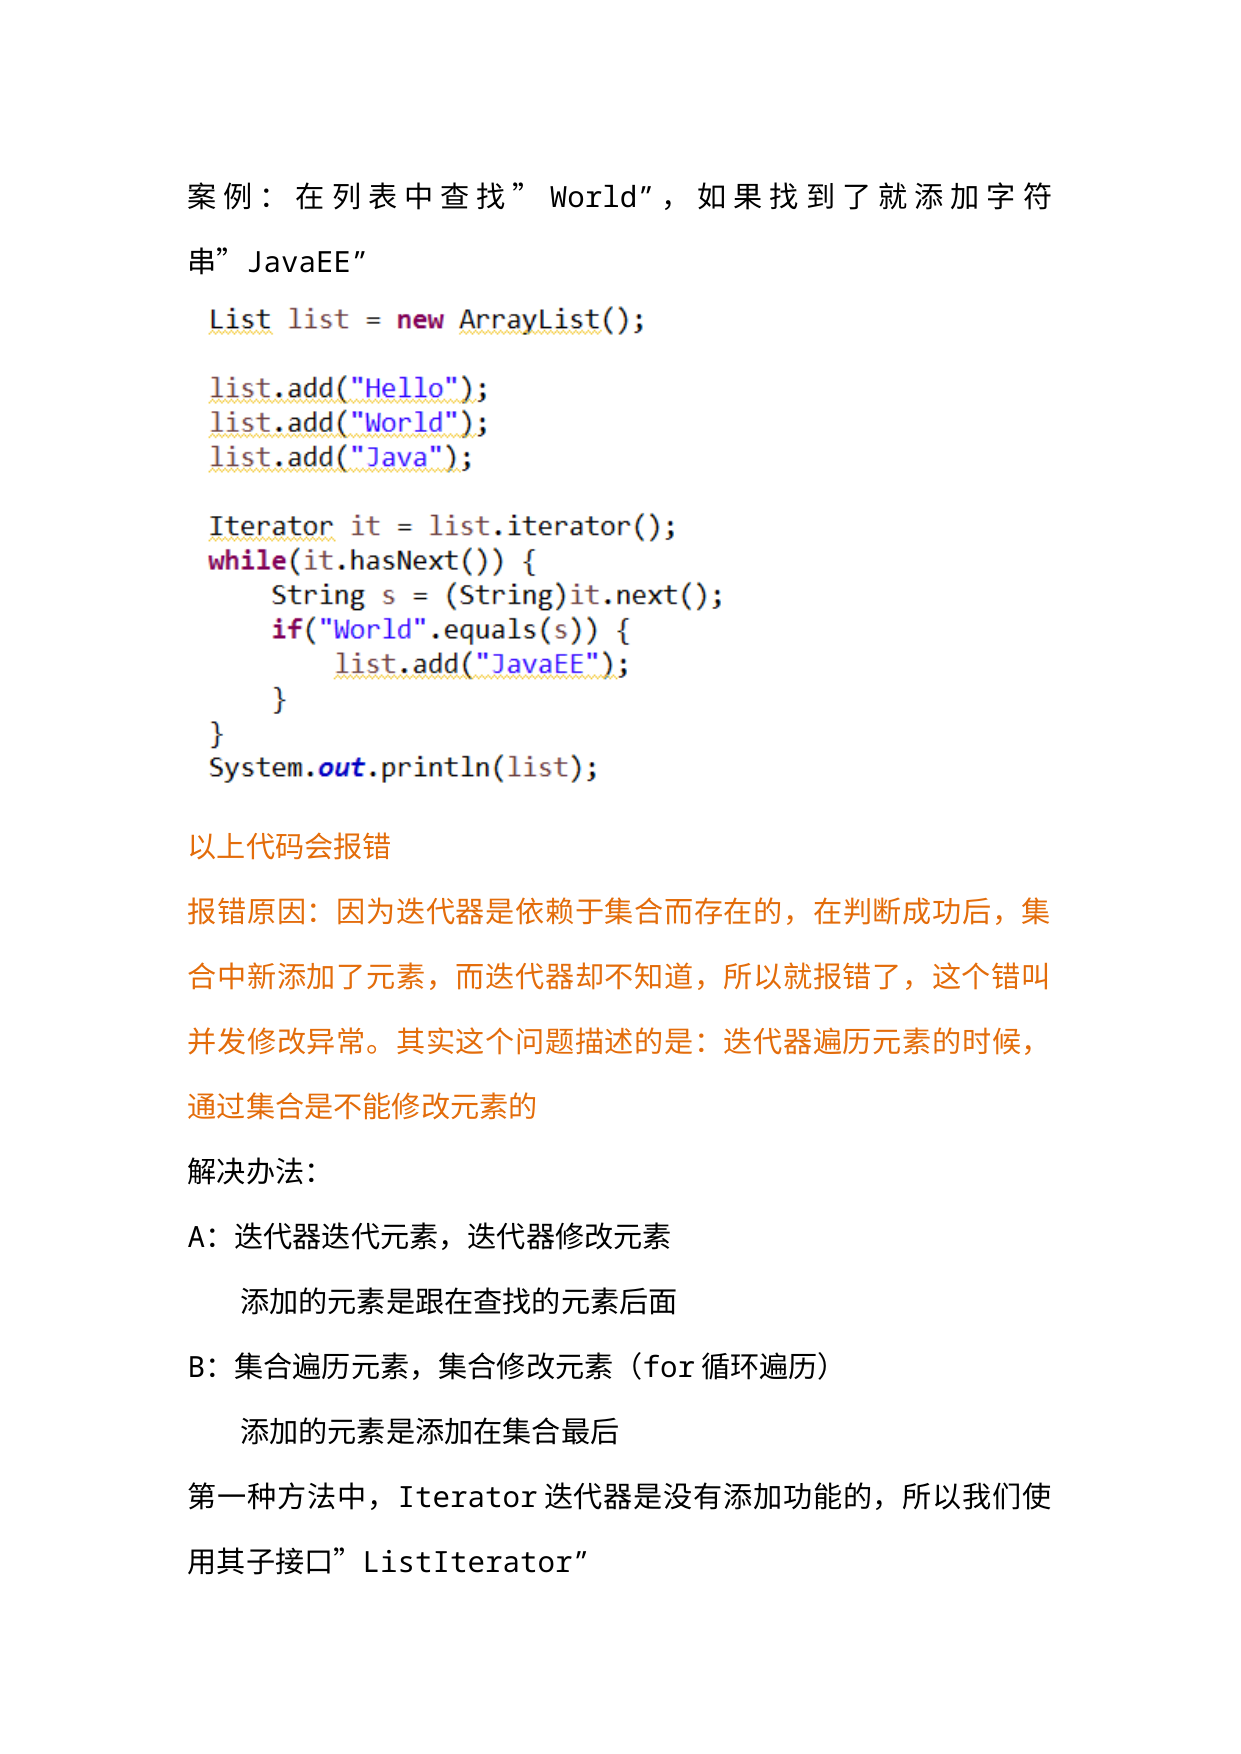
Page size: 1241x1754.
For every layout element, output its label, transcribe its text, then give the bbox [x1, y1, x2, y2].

text 添加的元素是跟在查找的元素后面 [187, 1267, 1053, 1332]
text 案例：在列表中查找”World”，如果找到了就添加字符串”JavaEE” [187, 162, 1053, 292]
text 以上代码会报错 [187, 812, 1053, 877]
text B：集合遍历元素，集合修改元素（for循环遍历） [187, 1332, 1053, 1397]
picture [187, 292, 746, 797]
text 添加的元素是添加在集合最后 [187, 1397, 1053, 1462]
text 解决办法： [187, 1137, 1053, 1202]
text A：迭代器迭代元素，迭代器修改元素 [187, 1202, 1053, 1267]
text 第一种方法中，Iterator迭代器是没有添加功能的，所以我们使用其子接口”ListIterator” [187, 1462, 1053, 1592]
text 报错原因：因为迭代器是依赖于集合而存在的，在判断成功后，集合中新添加了元素，而迭代器却不知道，所以就报错了，这个错叫并发修改异常。其实这个问题描述的是：迭代器遍历元素的时候，通过集合是不能修改元素的 [187, 877, 1053, 1137]
